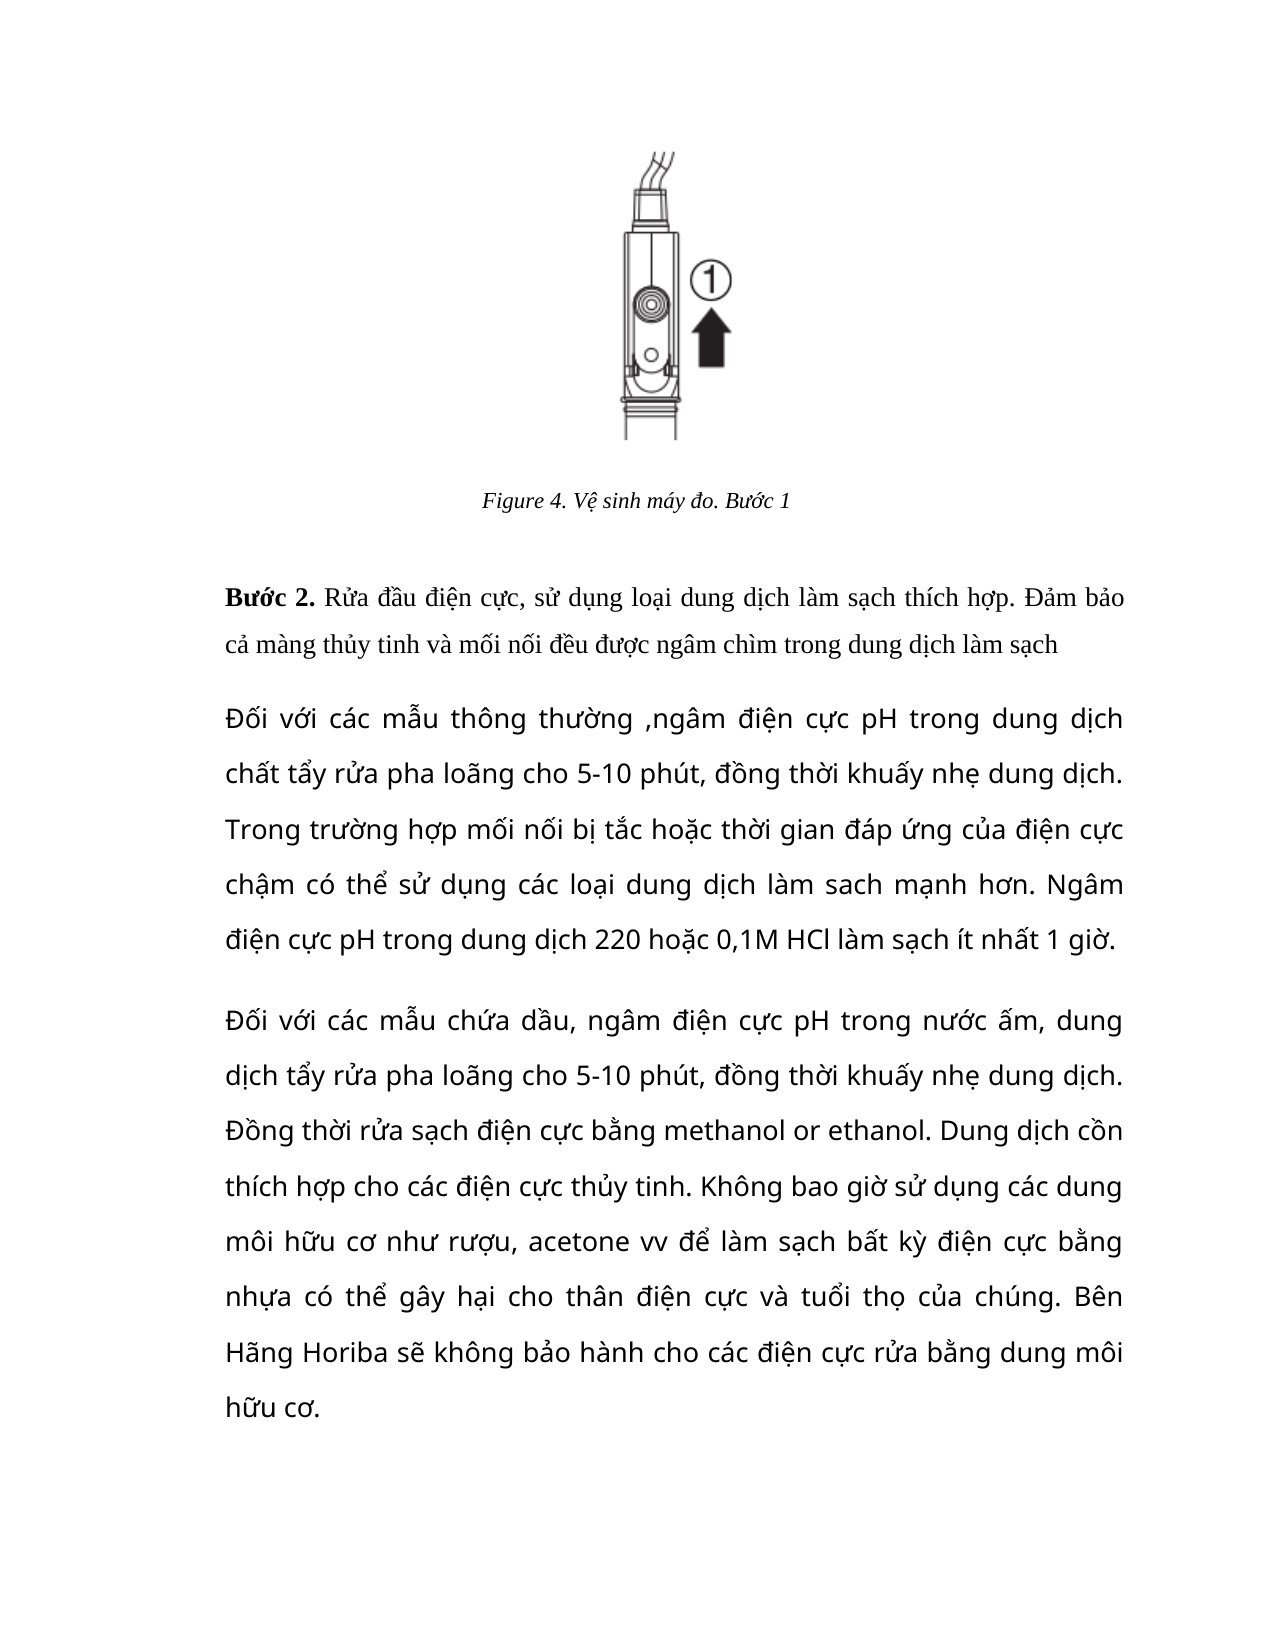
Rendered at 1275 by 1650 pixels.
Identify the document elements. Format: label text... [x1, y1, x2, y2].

picture [618, 150, 733, 447]
text Đối với các mẫu chứa dầu, ngâm điện cực pH trong nước ấm, dung dịch tẩy rửa pha loãng cho 5-10 phút, đồng thời khuấy nhẹ dung dịch. Đồng thời rửa sạch điện cực bằng methanol or ethanol. Dung dịch cồn thích hợp cho các điện cực thủy tinh. Không bao giờ sử dụng các dung môi hữu cơ như rượu, acetone vv để làm sạch bất kỳ điện cực bằng nhựa có thể gây hại cho thân điện cực và tuổi thọ của chúng. Bên Hãng Horiba sẽ không bảo hành cho các điện cực rửa bằng dung môi hữu cơ. [225, 1001, 1125, 1425]
text Figure 4. Vệ sinh máy đo. Bước 1 [150, 487, 1125, 514]
text Bước 2. Rửa đầu điện cực, sử dụng loại dung dịch làm sạch thích hợp. Đảm bảo cả màng thủy tinh và mối nối đều được ngâm chìm trong dung dịch làm sạch [225, 534, 1125, 659]
text Đối với các mẫu thông thường ,ngâm điện cực pH trong dung dịch chất tẩy rửa pha loãng cho 5-10 phút, đồng thời khuấy nhẹ dung dịch. Trong trường hợp mối nối bị tắc hoặc thời gian đáp ứng của điện cực chậm có thể sử dụng các loại dung dịch làm sach mạnh hơn. Ngâm điện cực pH trong dung dịch 220 hoặc 0,1M HCl làm sạch ít nhất 1 giờ. [225, 699, 1125, 958]
